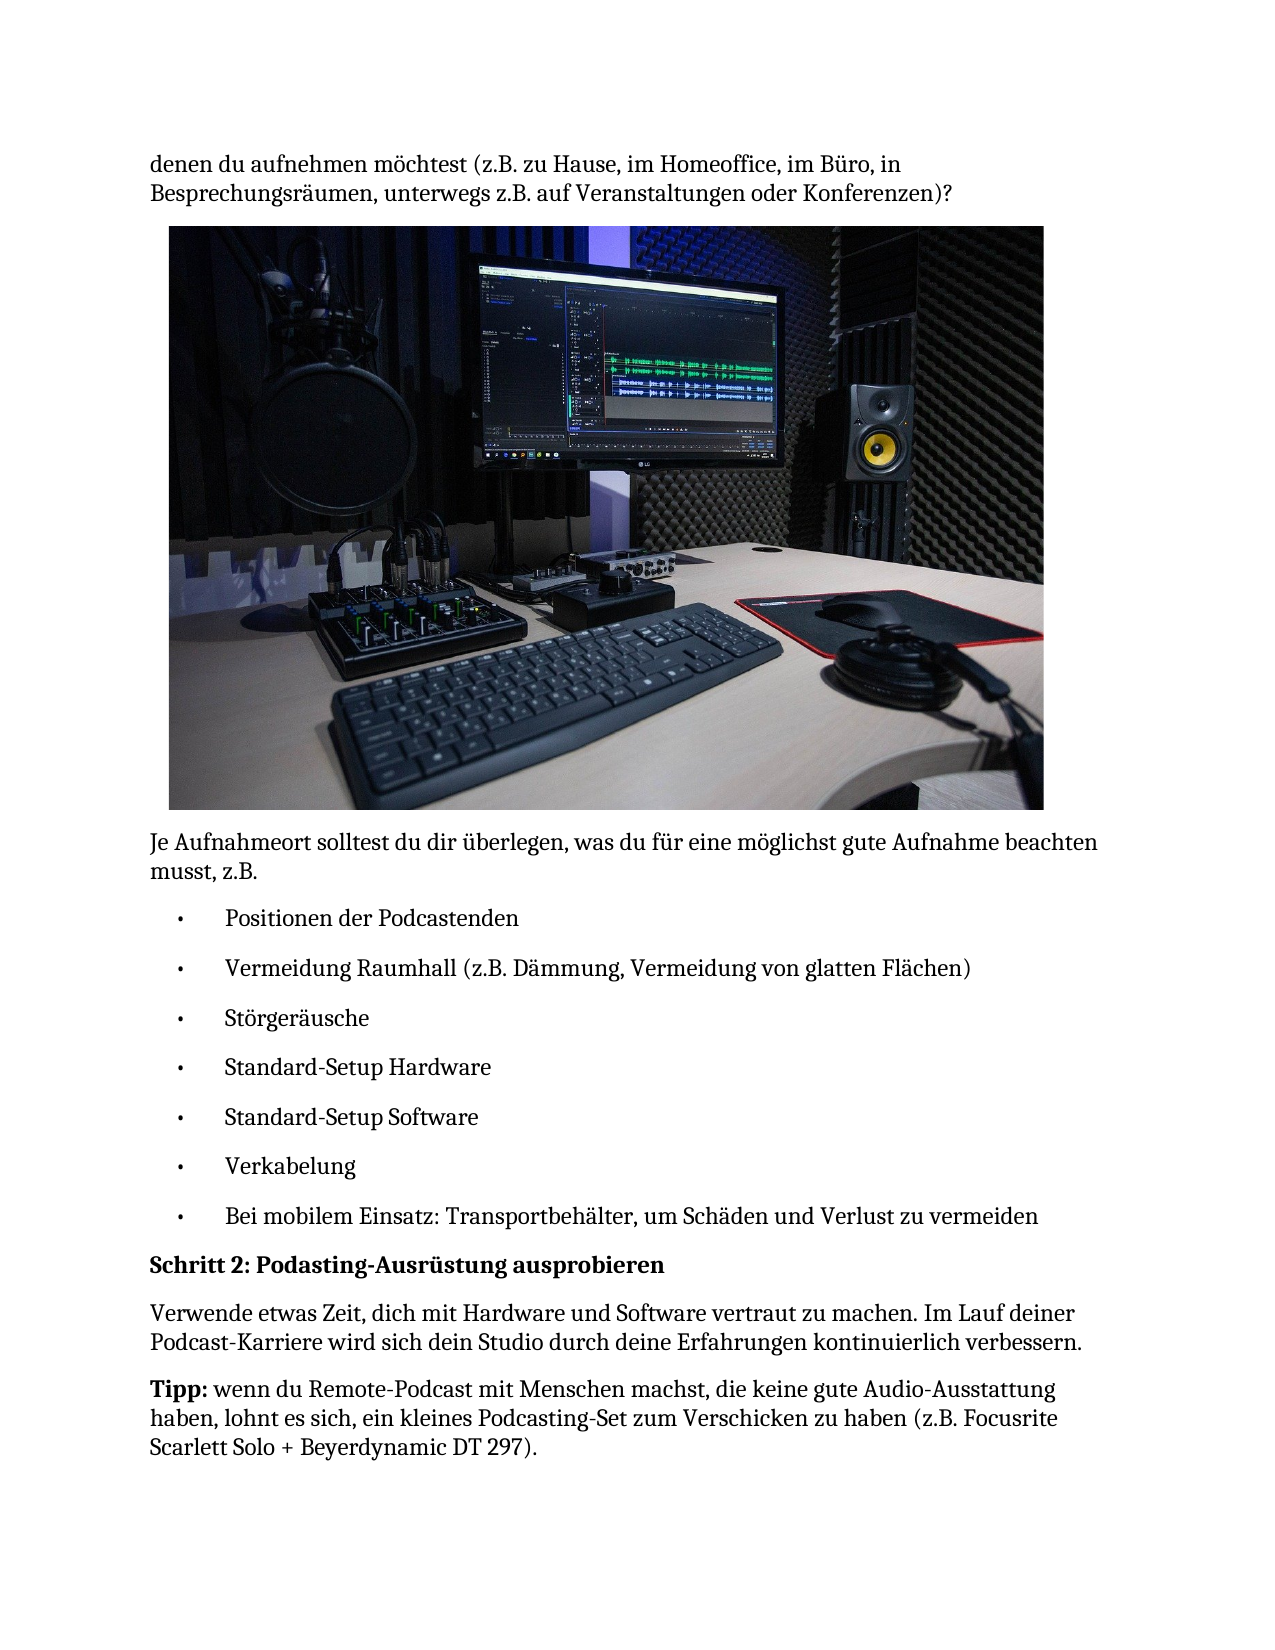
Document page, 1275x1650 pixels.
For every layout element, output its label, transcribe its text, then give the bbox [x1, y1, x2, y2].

picture [168, 226, 1044, 810]
text Verwende etwas Zeit, dich mit Hardware und Software vertraut zu machen. Im Lauf deiner Podcast-Karriere wird sich dein Studio durch deine Erfahrungen kontinuierlich verbessern. [150, 1299, 1125, 1356]
list Verkabelung [175, 1152, 1125, 1181]
list Standard-Setup Hardware [175, 1053, 1125, 1082]
text Je Aufnahmeort solltest du dir überlegen, was du für eine möglichst gute Aufnahme beachten musst, z.B. [150, 828, 1125, 886]
list Standard-Setup Software [175, 1103, 1125, 1131]
list Bei mobilem Einsatz: Transportbehälter, um Schäden und Verlust zu vermeiden [175, 1202, 1125, 1231]
list Positionen der Podcastenden [175, 904, 1125, 933]
text Tipp: wenn du Remote-Podcast mit Menschen machst, die keine gute Audio-Ausstattung haben, lohnt es sich, ein kleines Podcasting-Set zum Verschicken zu haben (z.B. Focusrite Scarlett Solo + Beyerdynamic DT 297). [150, 1375, 1125, 1461]
text Schritt 2: Podasting-Ausrüstung ausprobieren [150, 1251, 1125, 1280]
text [150, 150, 1125, 207]
list Vermeidung Raumhall (z.B. Dämmung, Vermeidung von glatten Flächen) [175, 954, 1125, 983]
list Störgeräusche [175, 1003, 1125, 1032]
